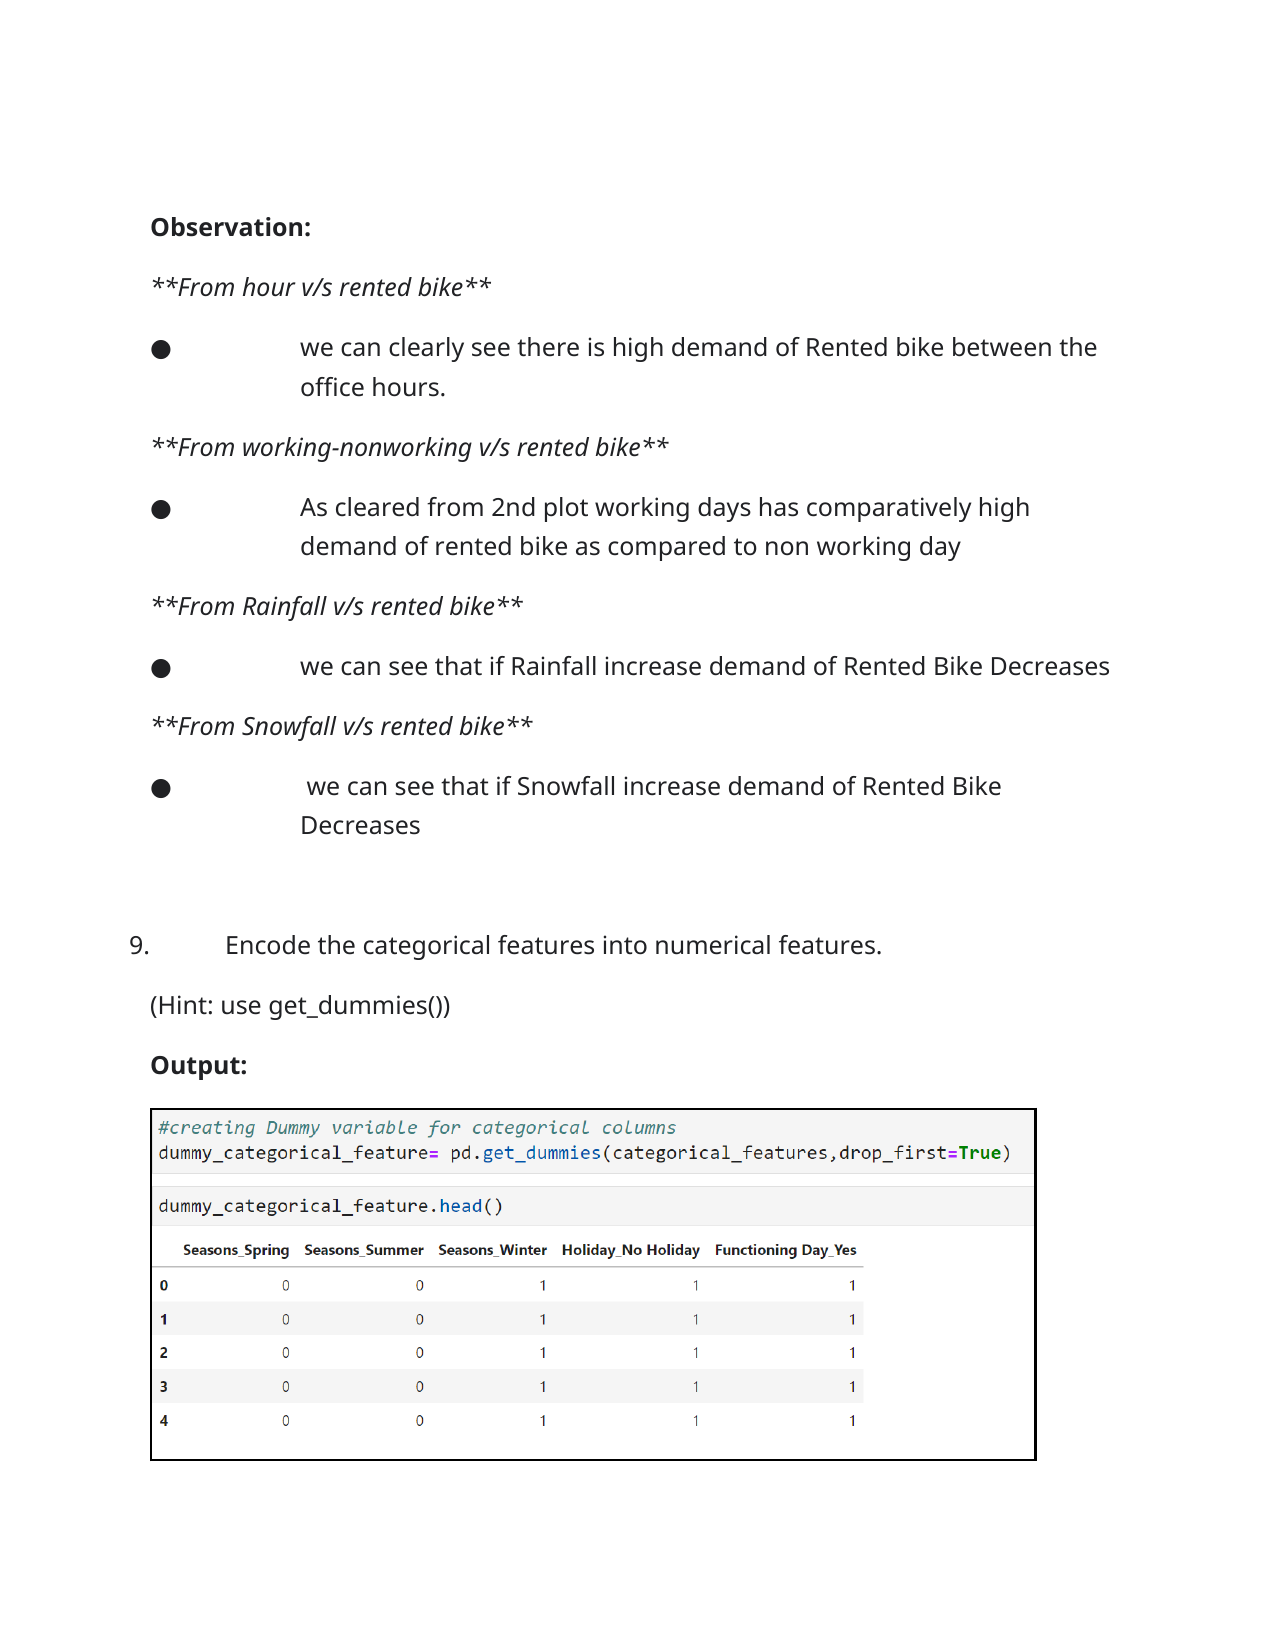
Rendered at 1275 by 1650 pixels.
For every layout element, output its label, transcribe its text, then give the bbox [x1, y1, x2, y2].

text **From working-nonworking v/s rented bike** [150, 429, 1125, 463]
list we can see that if Rainfall increase demand of Rented Bike Decreases [150, 648, 1125, 682]
list Encode the categorical features into numerical features. [150, 927, 1125, 962]
text Observation: [150, 210, 1125, 244]
text (Hint: use get_dummies()) [150, 987, 1125, 1022]
text Output: [150, 1047, 1125, 1082]
text **From Rainfall v/s rented bike** [150, 588, 1125, 622]
picture [152, 1110, 1034, 1459]
text **From Snowfall v/s rented bike** [150, 708, 1125, 742]
list As cleared from 2nd plot working days has comparatively high demand of rented bike as compared to non working day [150, 489, 1125, 562]
text **From hour v/s rented bike** [150, 270, 1125, 304]
list we can clearly see there is high demand of Rented bike between the office hours. [150, 330, 1125, 403]
list we can see that if Snowfall increase demand of Rented Bike Decreases [150, 768, 1125, 842]
